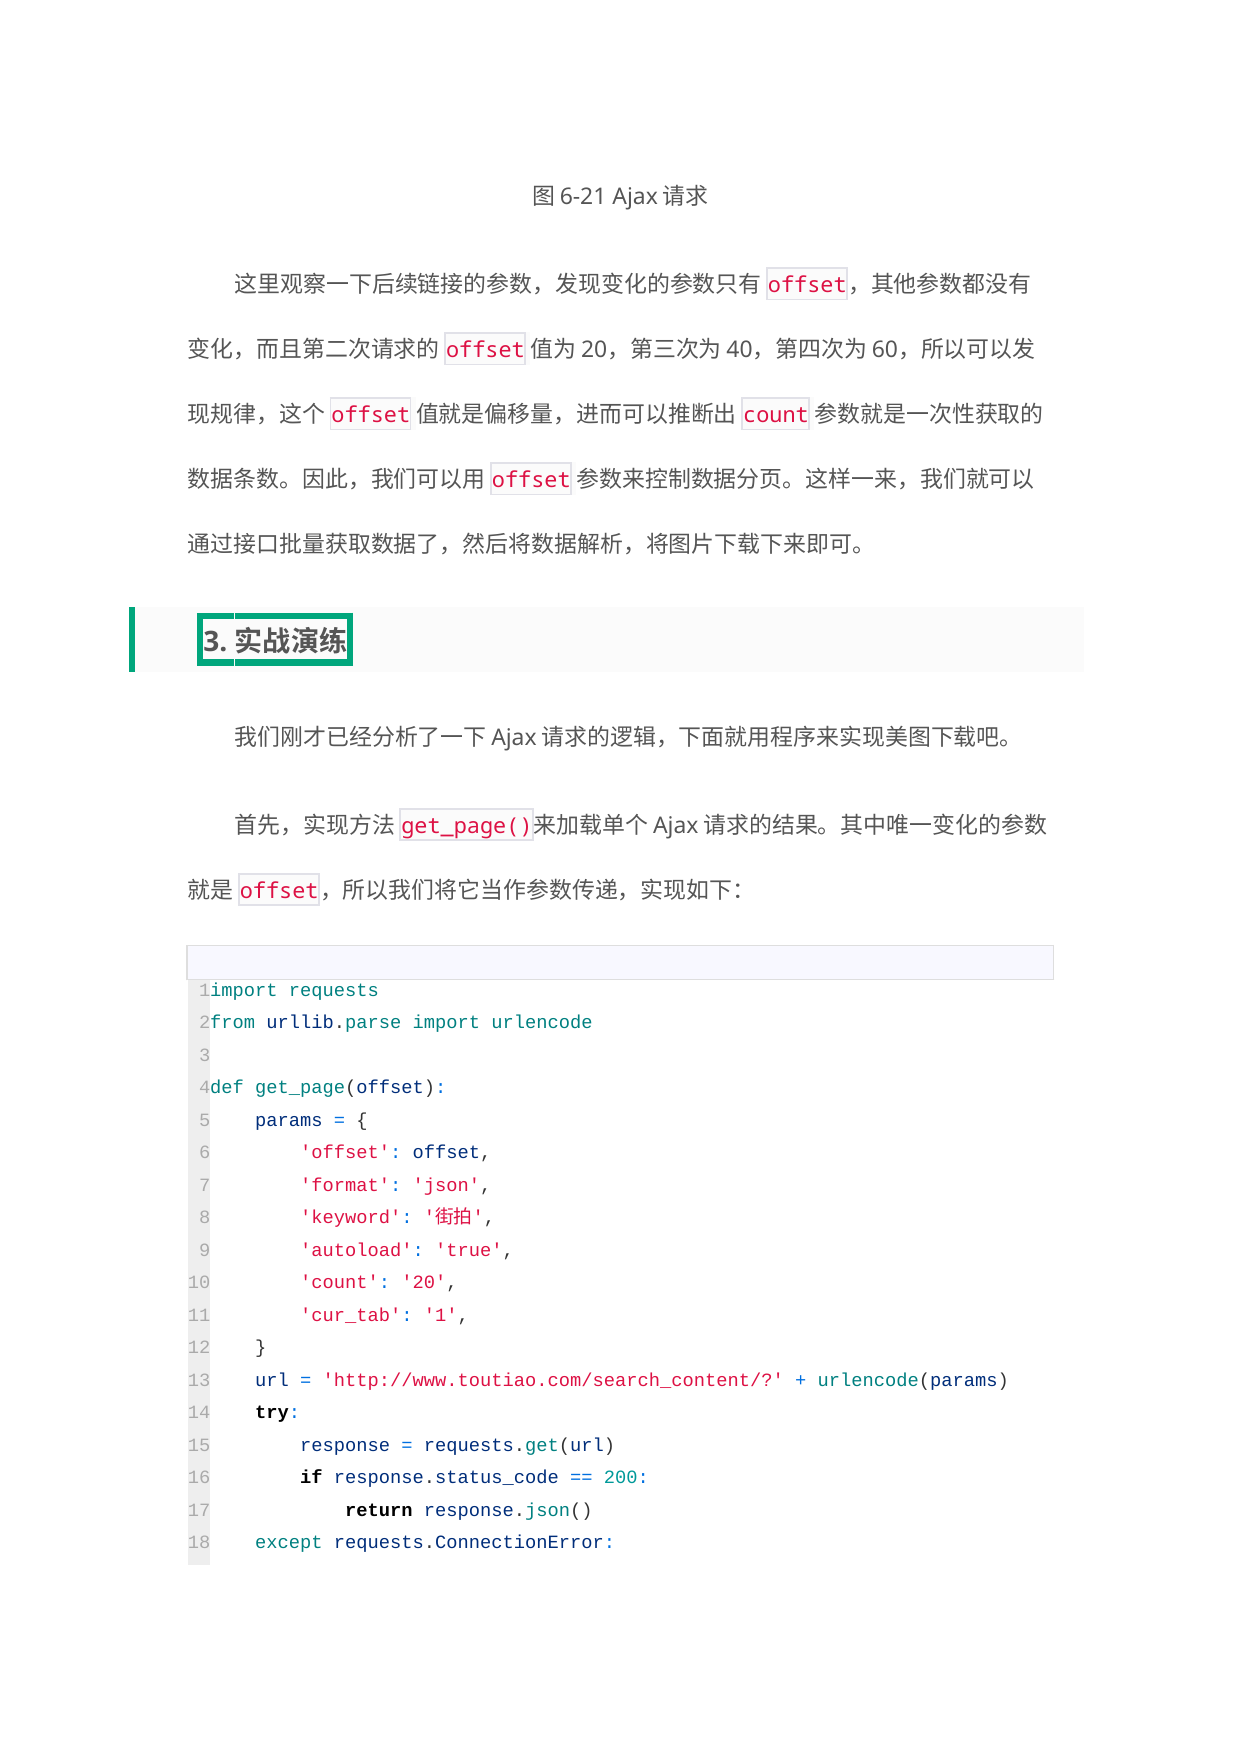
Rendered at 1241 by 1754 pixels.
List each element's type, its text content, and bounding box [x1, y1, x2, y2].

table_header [210, 980, 1053, 1565]
text 图6-21 Ajax请求 [187, 162, 1053, 227]
text 首先，实现方法get_page()来加载单个Ajax请求的结果。其中唯一变化的参数就是offset，所以我们将它当作参数传递，实现如下： [187, 791, 1053, 921]
text 我们刚才已经分析了一下Ajax请求的逻辑，下面就用程序来实现美图下载吧。 [187, 703, 1053, 768]
text 这里观察一下后续链接的参数，发现变化的参数只有offset，其他参数都没有变化，而且第二次请求的offset值为20，第三次为40，第四次为60，所以可以发现规律，这个offset值就是偏移量，进而可以推断出count参数就是一次性获取的数据条数。因此，我们可以用offset参数来控制数据分页。这样一来，我们就可以通过接口批量获取数据了，然后将数据解析，将图片下载下来即可。 [187, 250, 1053, 575]
table_header 1 2 3 4 5 6 7 8 9 10 11 12 13 14 15 16 17 18 19 [188, 980, 210, 1565]
subtitle 3. 实战演练 [135, 607, 1084, 672]
